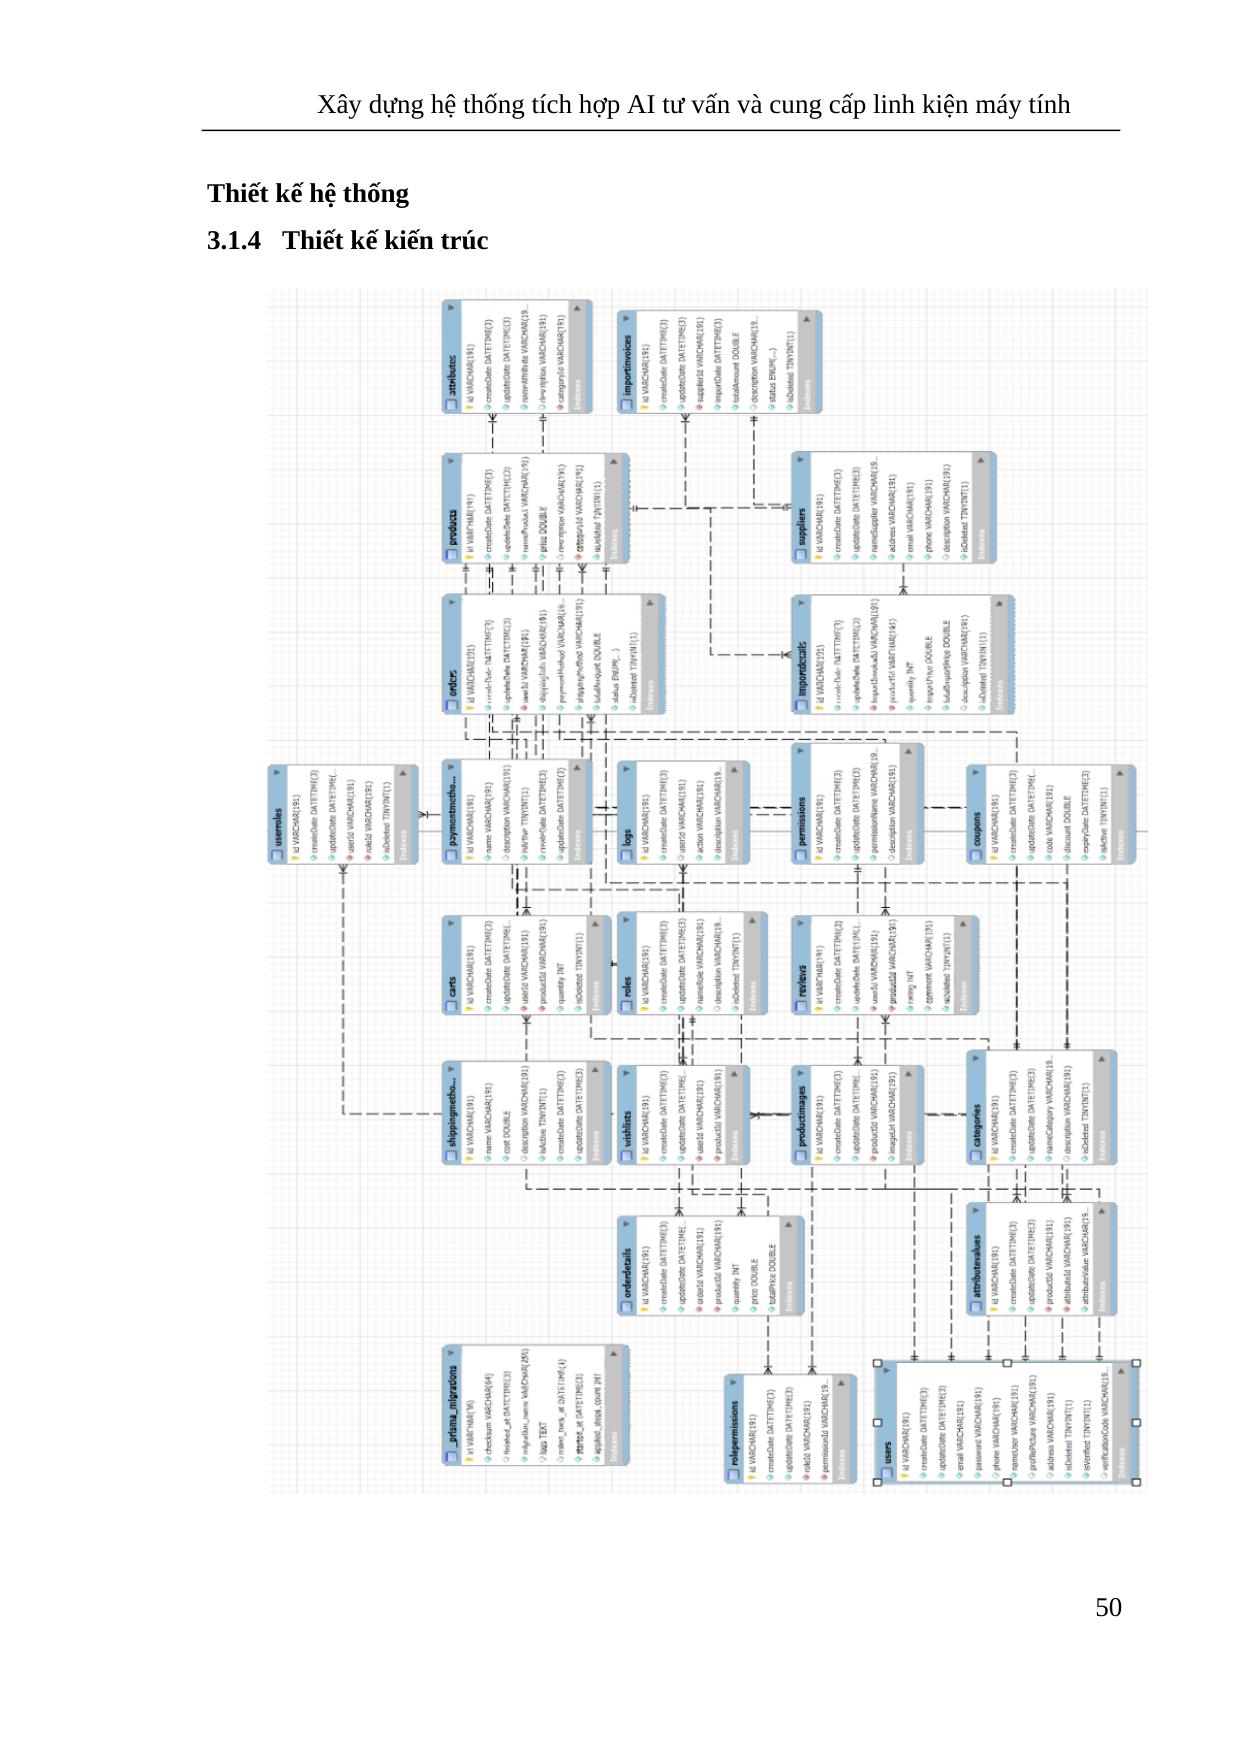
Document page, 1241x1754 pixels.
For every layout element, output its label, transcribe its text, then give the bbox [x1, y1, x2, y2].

picture [267, 289, 1148, 1494]
text Thiết kế hệ thống [207, 177, 1122, 208]
text Thiết kế kiến trúc [207, 224, 1122, 255]
